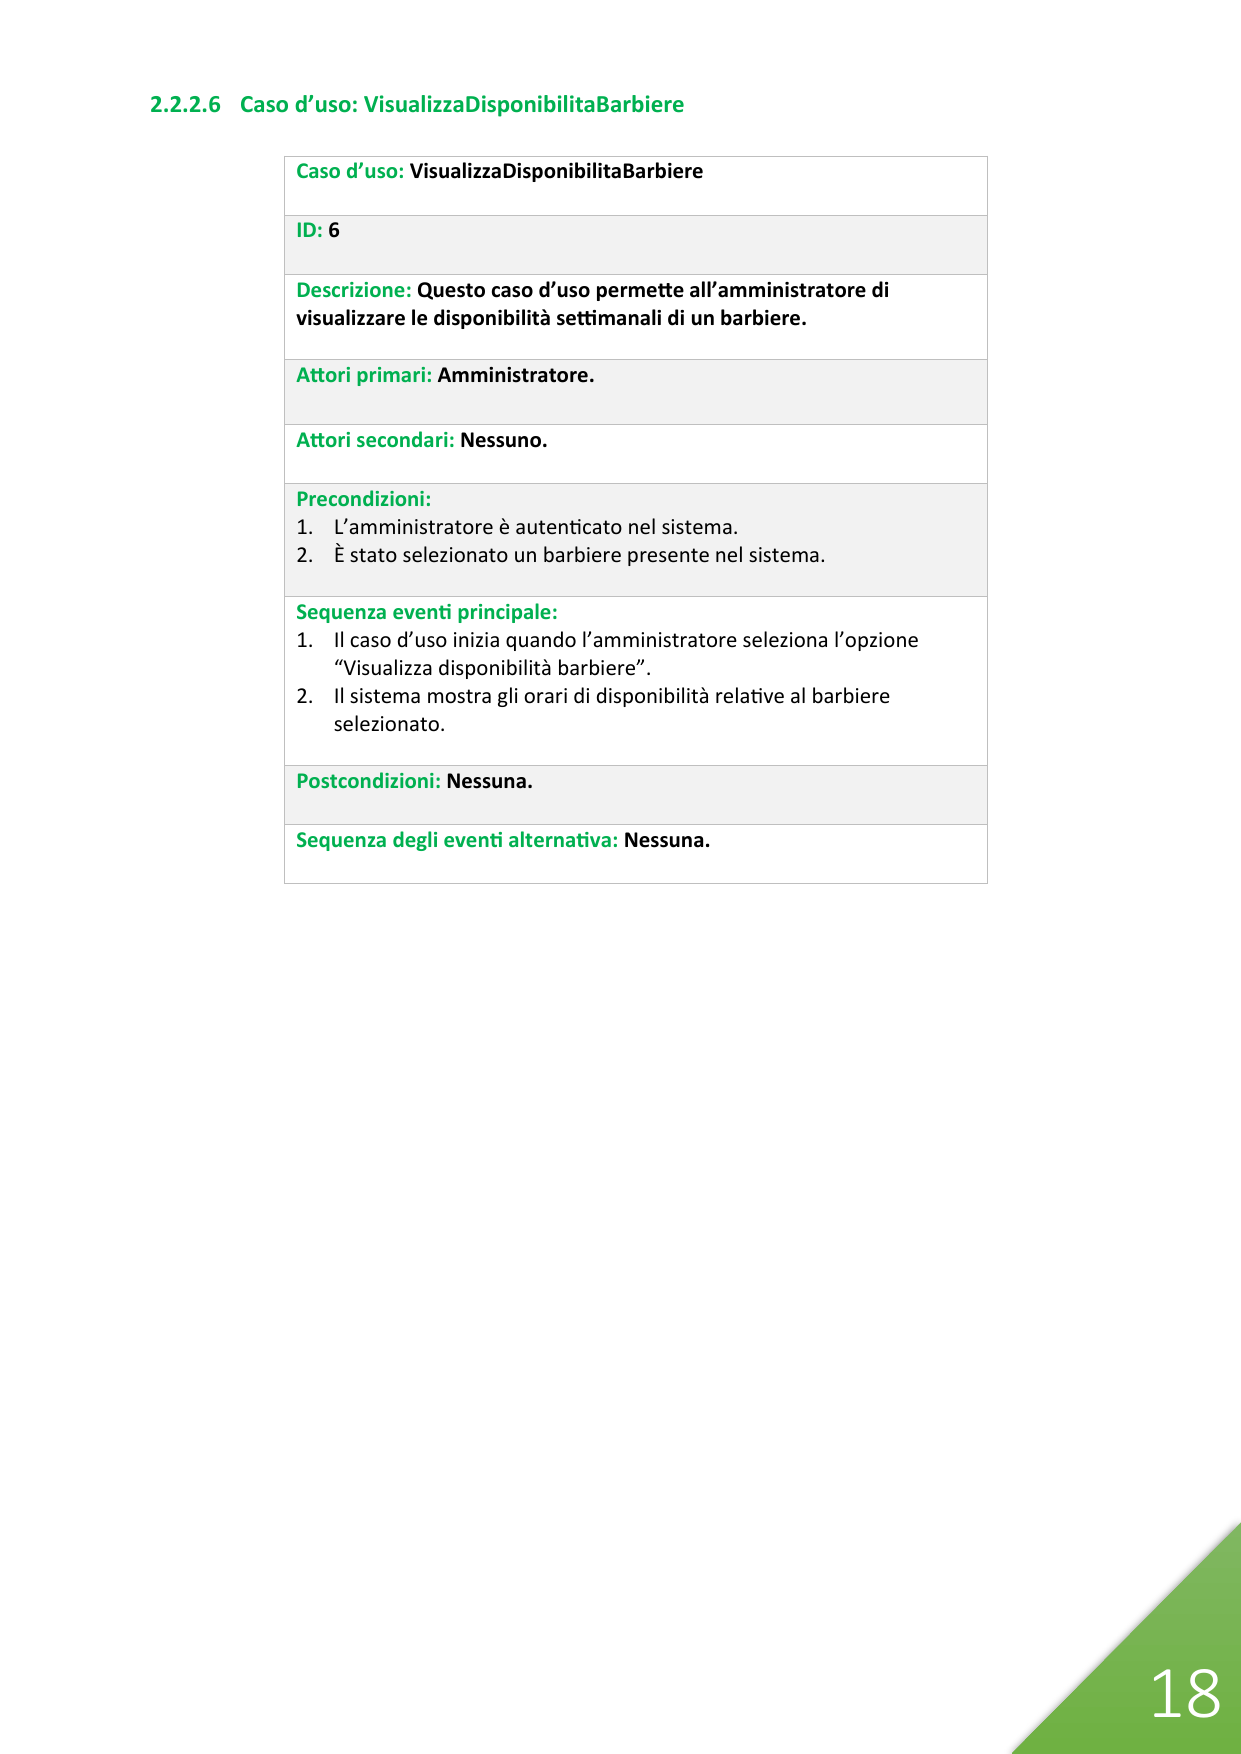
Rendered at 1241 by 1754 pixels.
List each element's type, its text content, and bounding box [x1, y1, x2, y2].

table_cell Attori secondari: Nessuno. [285, 425, 987, 483]
table_cell Precondizioni: L’amministratore è autenticato nel sistema. È stato selezionato un barbiere presente nel sistema. [285, 484, 987, 596]
table_header Caso d’uso: VisualizzaDisponibilitaBarbiere [285, 157, 987, 214]
subtitle Caso d’uso: VisualizzaDisponibilitaBarbiere [150, 89, 1122, 119]
table_cell Attori primari: Amministratore. [285, 360, 987, 424]
table_cell Sequenza eventi principale: Il caso d’uso inizia quando l’amministratore seleziona l’opzione “Visualizza disponibilità barbiere”. Il sistema mostra gli orari di disponibilità relative al barbiere selezionato. [285, 597, 987, 765]
table_cell Sequenza degli eventi alternativa: Nessuna. [285, 825, 987, 883]
table_cell Descrizione: Questo caso d’uso permette all’amministratore di visualizzare le disponibilità settimanali di un barbiere. [285, 275, 987, 359]
table_cell ID: 6 [285, 216, 987, 274]
table_cell Postcondizioni: Nessuna. [285, 766, 987, 824]
